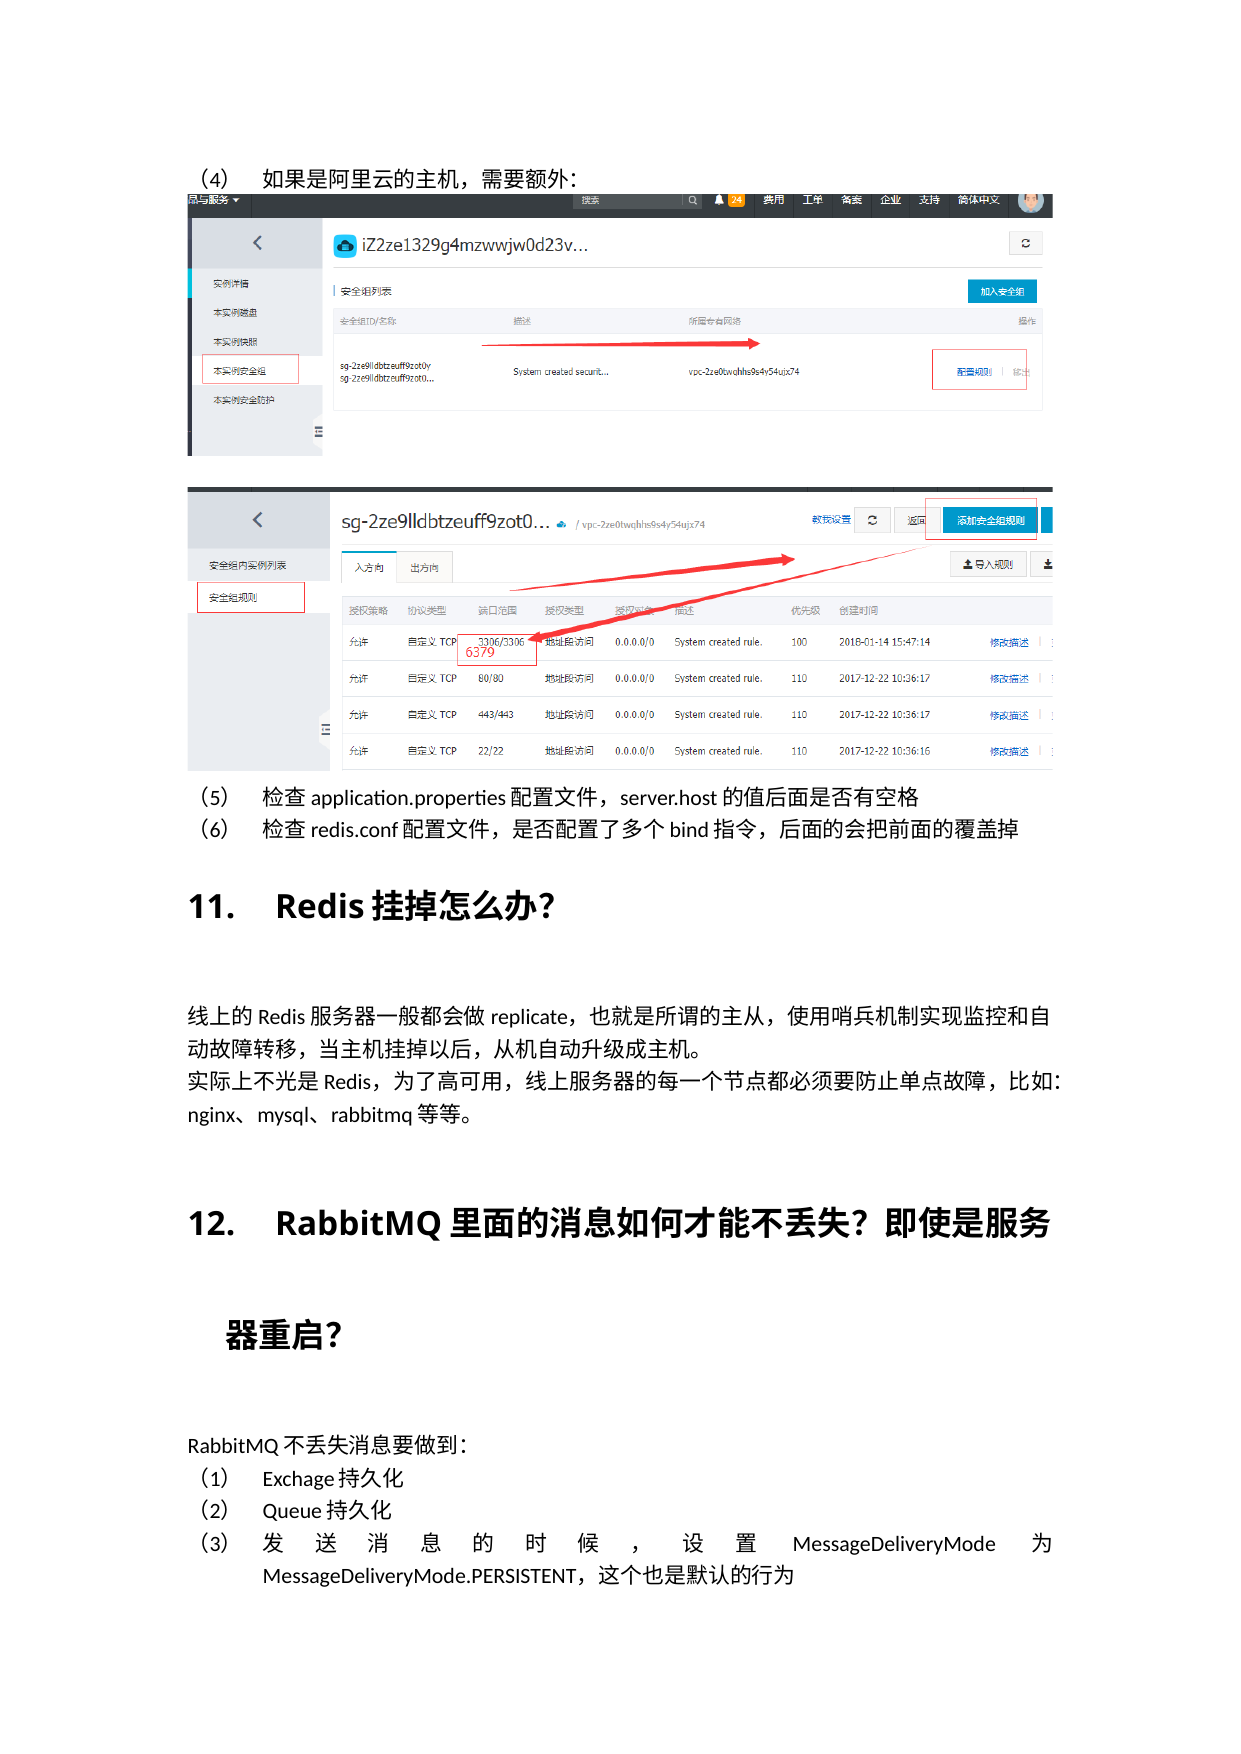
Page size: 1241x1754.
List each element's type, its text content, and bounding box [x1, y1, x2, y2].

list Queue持久化 [187, 1493, 1053, 1526]
list 如果是阿里云的主机，需要额外： [187, 162, 1053, 194]
list 检查redis.conf配置文件，是否配置了多个bind指令，后面的会把前面的覆盖掉 [187, 812, 1053, 844]
subtitle RabbitMQ里面的消息如何才能不丢失？即使是服务器重启？ [187, 1188, 1053, 1366]
picture [187, 487, 1053, 771]
list 发送消息的时候，设置MessageDeliveryMode为MessageDeliveryMode.PERSISTENT，这个也是默认的行为 [187, 1526, 1053, 1591]
text RabbitMQ不丢失消息要做到： [187, 1428, 1053, 1461]
list Exchage持久化 [187, 1461, 1053, 1493]
subtitle Redis挂掉怎么办？ [187, 872, 1053, 937]
text 实际上不光是Redis，为了高可用，线上服务器的每一个节点都必须要防止单点故障，比如：nginx、mysql、rabbitmq等等。 [187, 1064, 1053, 1129]
text 线上的Redis服务器一般都会做replicate，也就是所谓的主从，使用哨兵机制实现监控和自动故障转移，当主机挂掉以后，从机自动升级成主机。 [187, 999, 1053, 1064]
picture [187, 194, 1053, 456]
list 检查application.properties配置文件，server.host的值后面是否有空格 [187, 779, 1053, 812]
